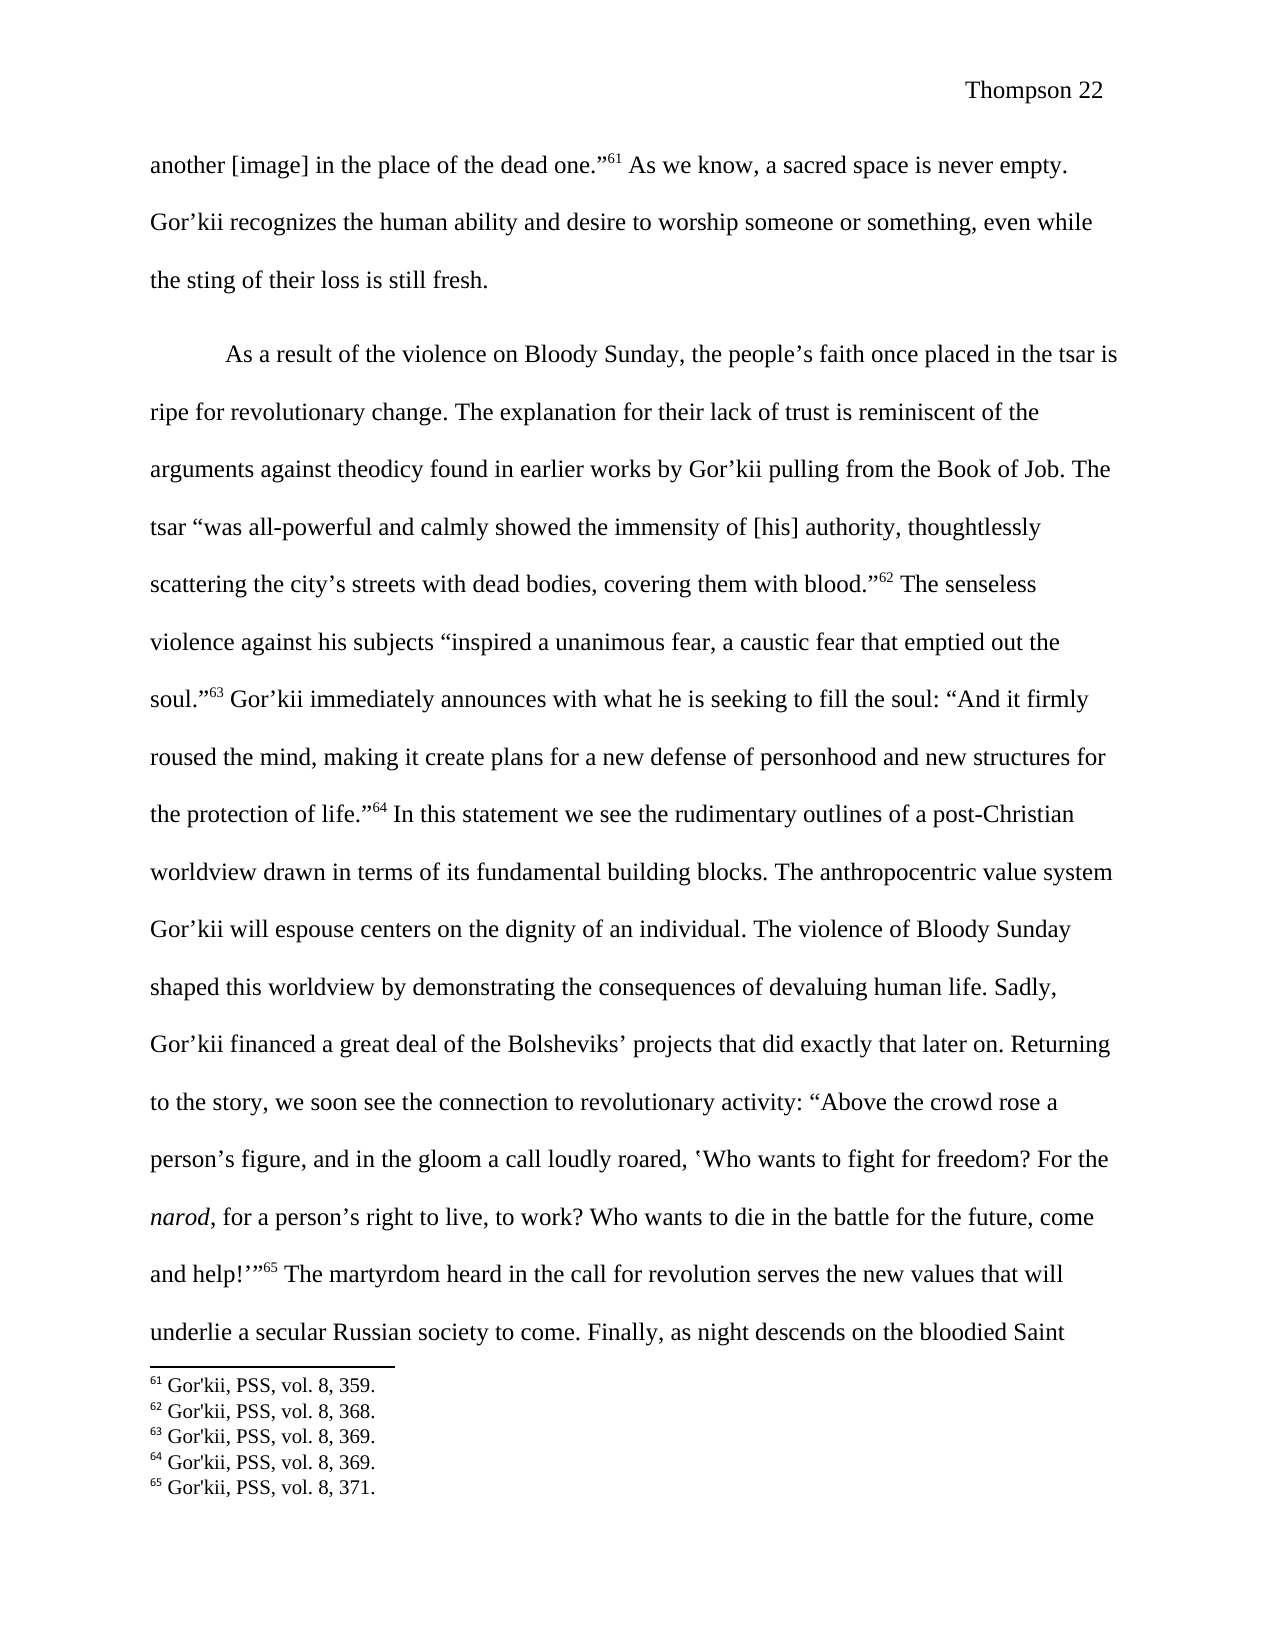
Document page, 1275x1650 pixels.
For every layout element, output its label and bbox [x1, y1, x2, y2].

text [150, 339, 1125, 1345]
text [150, 150, 1125, 294]
